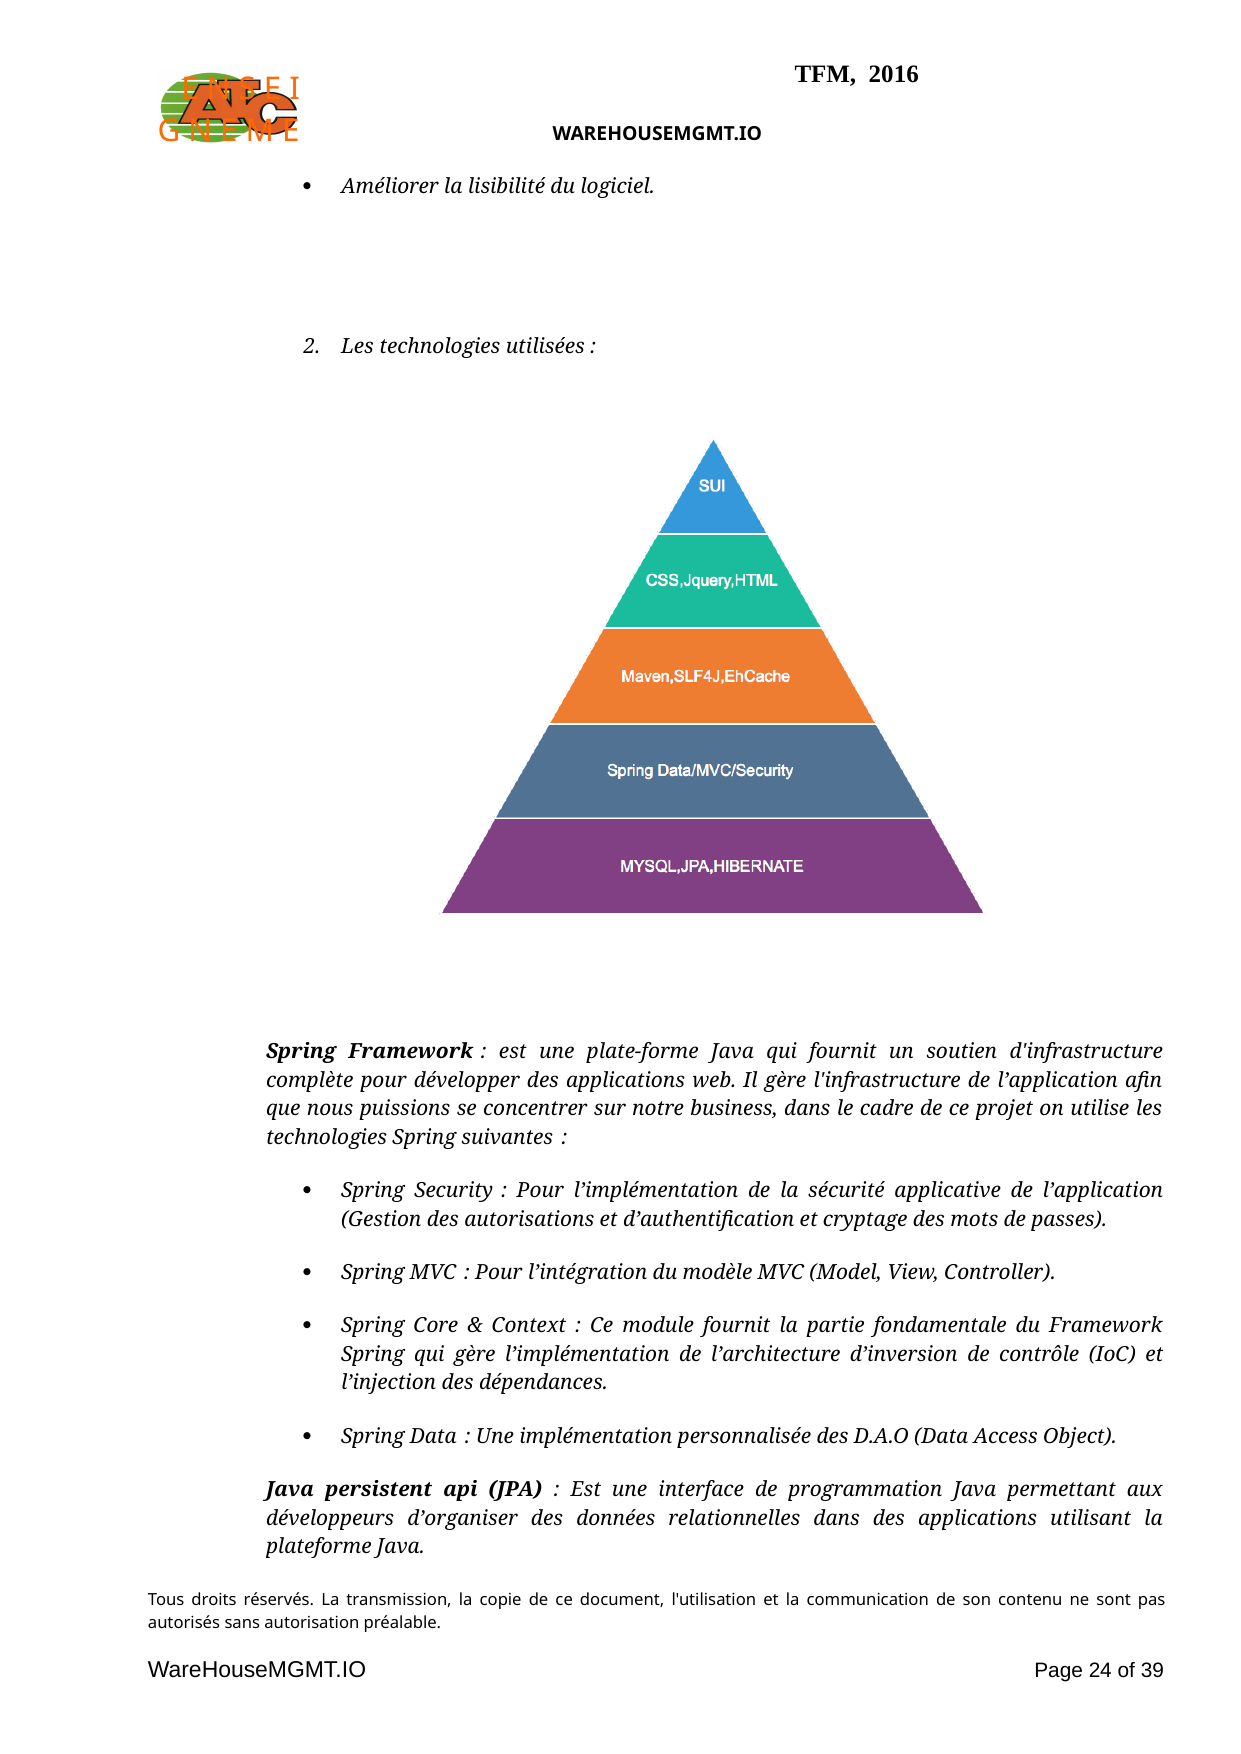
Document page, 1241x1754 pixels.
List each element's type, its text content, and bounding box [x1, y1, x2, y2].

list Spring MVC : Pour l’intégration du modèle MVC (Model, View, Controller). [303, 1257, 1166, 1286]
list Spring Core & Context : Ce module fournit la partie fondamentale du Framework Spring qui gère l’implémentation de l’architecture d’inversion de contrôle (IoC) et l’injection des dépendances. [303, 1311, 1166, 1396]
list Améliorer la lisibilité du logiciel. [303, 171, 1166, 199]
list Les technologies utilisées : [303, 331, 1166, 359]
list Spring Security : Pour l’implémentation de la sécurité applicative de l’application (Gestion des autorisations et d’authentification et cryptage des mots de passes). [303, 1175, 1166, 1232]
picture [265, 384, 1185, 1012]
text Java persistent api (JPA) : Est une interface de programmation Java permettant aux développeurs d’organiser des données relationnelles dans des applications utilisant la plateforme Java. [266, 1474, 1166, 1559]
list Spring Data : Une implémentation personnalisée des D.A.O (Data Access Object). [303, 1421, 1166, 1449]
text Spring Framework : est une plate-forme Java qui fournit un soutien d'infrastructure complète pour développer des applications web. Il gère l'infrastructure de l’application afin que nous puissions se concentrer sur notre business, dans le cadre de ce projet on utilise les technologies Spring suivantes : [266, 1036, 1166, 1150]
picture [155, 68, 303, 145]
